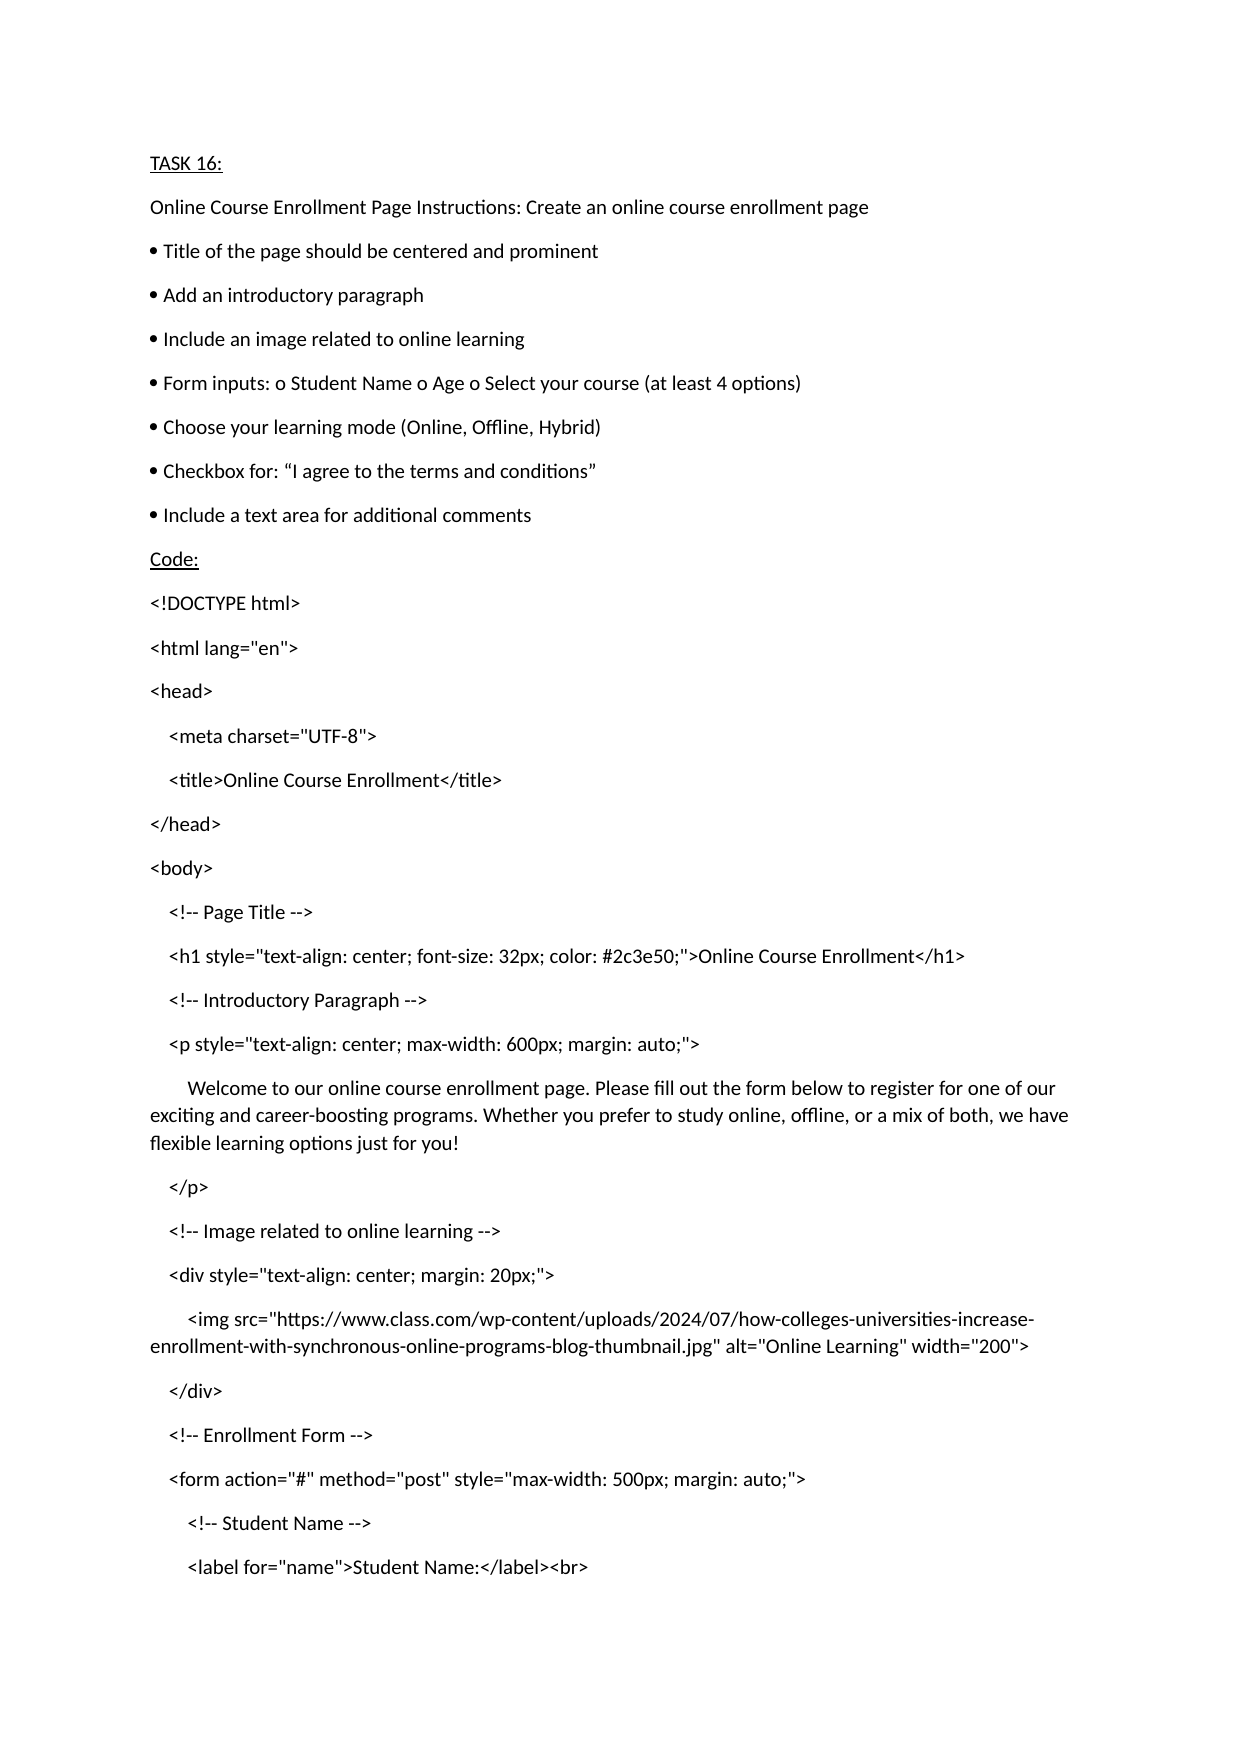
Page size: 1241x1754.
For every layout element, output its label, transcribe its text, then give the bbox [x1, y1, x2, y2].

text </div> [150, 1378, 1090, 1403]
text Welcome to our online course enrollment page. Please fill out the form below to register for one of our exciting and career-boosting programs. Whether you prefer to study online, offline, or a mix of both, we have flexible learning options just for you! [150, 1075, 1090, 1156]
text <!-- Enrollment Form --> [150, 1422, 1090, 1447]
text Form inputs: o Student Name o Age o Select your course (at least 4 options) [150, 370, 1090, 396]
text <!-- Page Title --> [150, 899, 1090, 924]
text <title>Online Course Enrollment</title> [150, 767, 1090, 792]
text <h1 style="text-align: center; font-size: 32px; color: #2c3e50;">Online Course Enrollment</h1> [150, 943, 1090, 968]
text Code: [150, 547, 1090, 572]
text <form action="#" method="post" style="max-width: 500px; margin: auto;"> [150, 1466, 1090, 1491]
text <meta charset="UTF-8"> [150, 723, 1090, 748]
text </p> [150, 1174, 1090, 1199]
text TASK 16: [150, 150, 1090, 175]
text <img src="https://www.class.com/wp-content/uploads/2024/07/how-colleges-universities-increase-enrollment-with-synchronous-online-programs-blog-thumbnail.jpg" alt="Online Learning" width="200"> [150, 1306, 1090, 1359]
text <!-- Image related to online learning --> [150, 1218, 1090, 1244]
text <body> [150, 855, 1090, 880]
text <div style="text-align: center; margin: 20px;"> [150, 1262, 1090, 1288]
text Online Course Enrollment Page Instructions: Create an online course enrollment page [150, 194, 1090, 219]
text <head> [150, 679, 1090, 704]
text <p style="text-align: center; max-width: 600px; margin: auto;"> [150, 1031, 1090, 1057]
text Add an introductory paragraph [150, 282, 1090, 308]
text <!-- Introductory Paragraph --> [150, 987, 1090, 1013]
text <!-- Student Name --> [150, 1510, 1090, 1535]
text Include an image related to online learning [150, 326, 1090, 352]
text Checkbox for: “I agree to the terms and conditions” [150, 458, 1090, 484]
text <label for="name">Student Name:</label><br> [150, 1554, 1090, 1579]
text <html lang="en"> [150, 635, 1090, 660]
text Choose your learning mode (Online, Offline, Hybrid) [150, 414, 1090, 440]
text <!DOCTYPE html> [150, 591, 1090, 616]
text </head> [150, 811, 1090, 836]
text Title of the page should be centered and prominent [150, 238, 1090, 263]
text Include a text area for additional comments [150, 502, 1090, 528]
